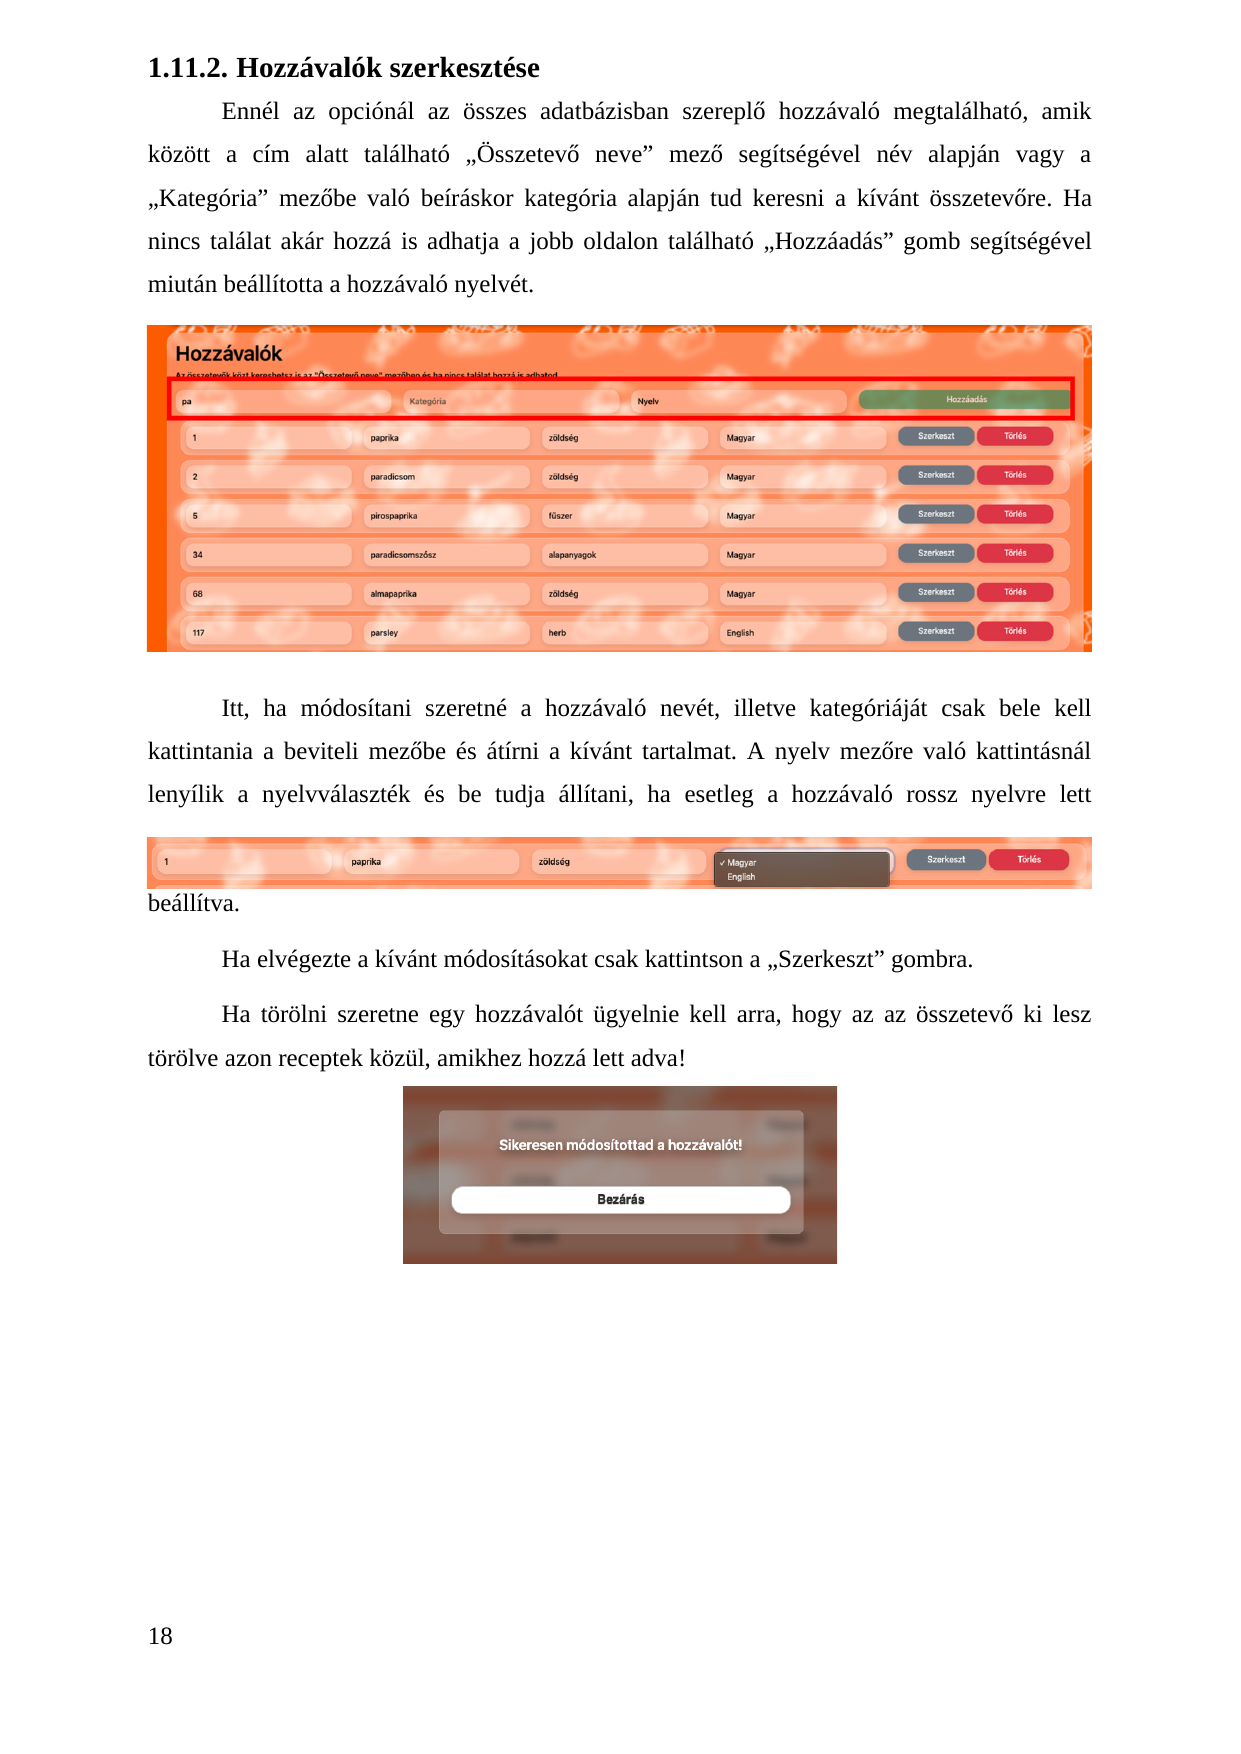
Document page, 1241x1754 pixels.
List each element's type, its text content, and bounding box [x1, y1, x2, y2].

text Ha elvégezte a kívánt módosításokat csak kattintson a „Szerkeszt” gombra. [148, 944, 1093, 973]
text Hozzávalók szerkesztése [148, 50, 1093, 84]
picture [146, 837, 1092, 889]
text Ha törölni szeretne egy hozzávalót ügyelnie kell arra, hogy az az összetevő ki lesz törölve azon receptek közül, amikhez hozzá lett adva! [148, 999, 1093, 1071]
picture [403, 1086, 838, 1264]
text Ennél az opciónál az összes adatbázisban szereplő hozzávaló megtalálható, amik között a cím alatt található „Összetevő neve” mező segítségével név alapján vagy a „Kategória” mezőbe való beíráskor kategória alapján tud keresni a kívánt összetevőre. Ha nincs találat akár hozzá is adhatja a jobb oldalon található „Hozzáadás” gomb segítségével miután beállította a hozzávaló nyelvét. [148, 96, 1093, 298]
picture [146, 325, 1092, 652]
